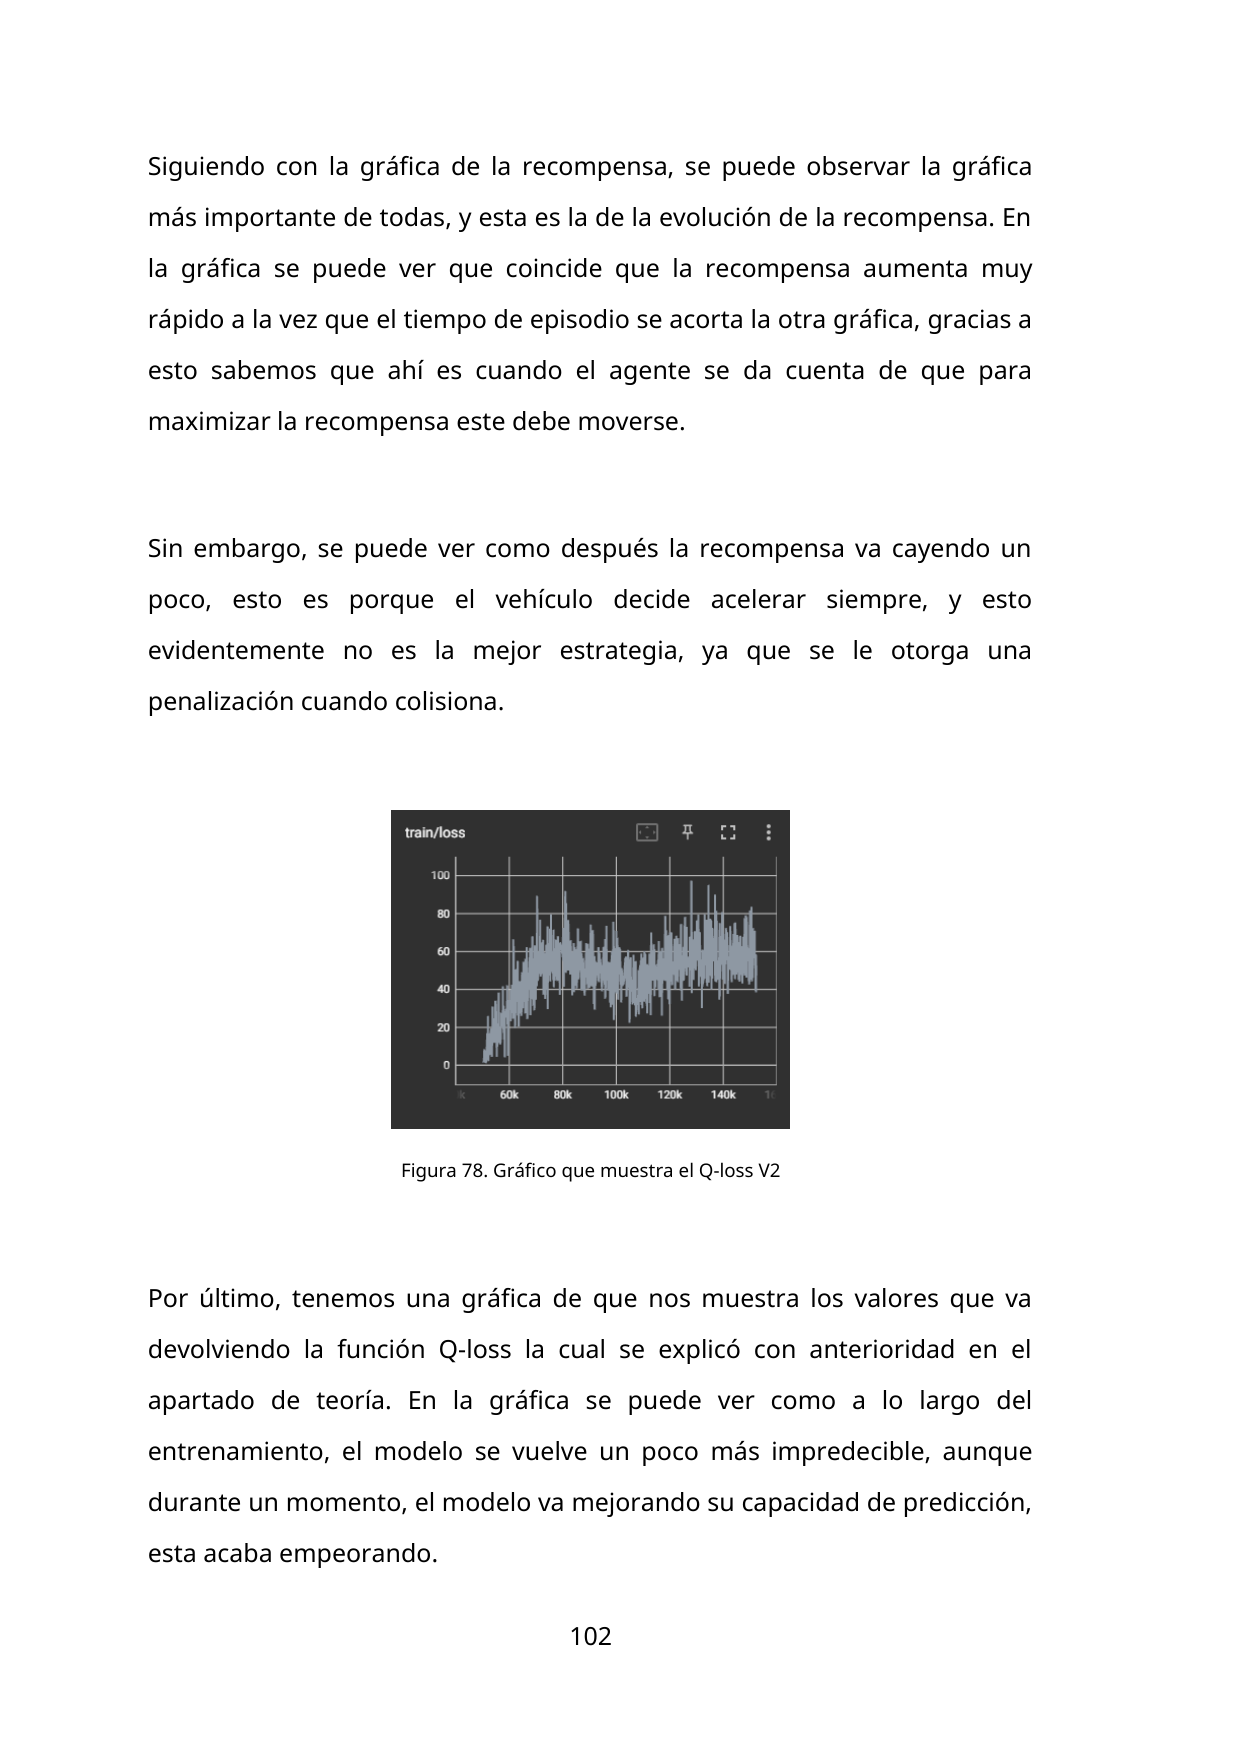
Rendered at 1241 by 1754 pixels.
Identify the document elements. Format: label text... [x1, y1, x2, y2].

text Por último, tenemos una gráfica de que nos muestra los valores que va devolviendo la función Q-loss la cual se explicó con anterioridad en el apartado de teoría. En la gráfica se puede ver como a lo largo del entrenamiento, el modelo se vuelve un poco más impredecible, aunque durante un momento, el modelo va mejorando su capacidad de predicción, esta acaba empeorando. [148, 1280, 1033, 1569]
picture [391, 810, 790, 1129]
text Sin embargo, se puede ver como después la recompensa va cayendo un poco, esto es porque el vehículo decide acelerar siempre, y esto evidentemente no es la mejor estrategia, ya que se le otorga una penalización cuando colisiona. [148, 531, 1033, 718]
text Figura 78. Gráfico que muestra el Q-loss V2 [148, 1158, 1033, 1183]
text Siguiendo con la gráfica de la recompensa, se puede observar la gráfica más importante de todas, y esta es la de la evolución de la recompensa. En la gráfica se puede ver que coincide que la recompensa aumenta muy rápido a la vez que el tiempo de episodio se acorta la otra gráfica, gracias a esto sabemos que ahí es cuando el agente se da cuenta de que para maximizar la recompensa este debe moverse. [148, 148, 1033, 438]
